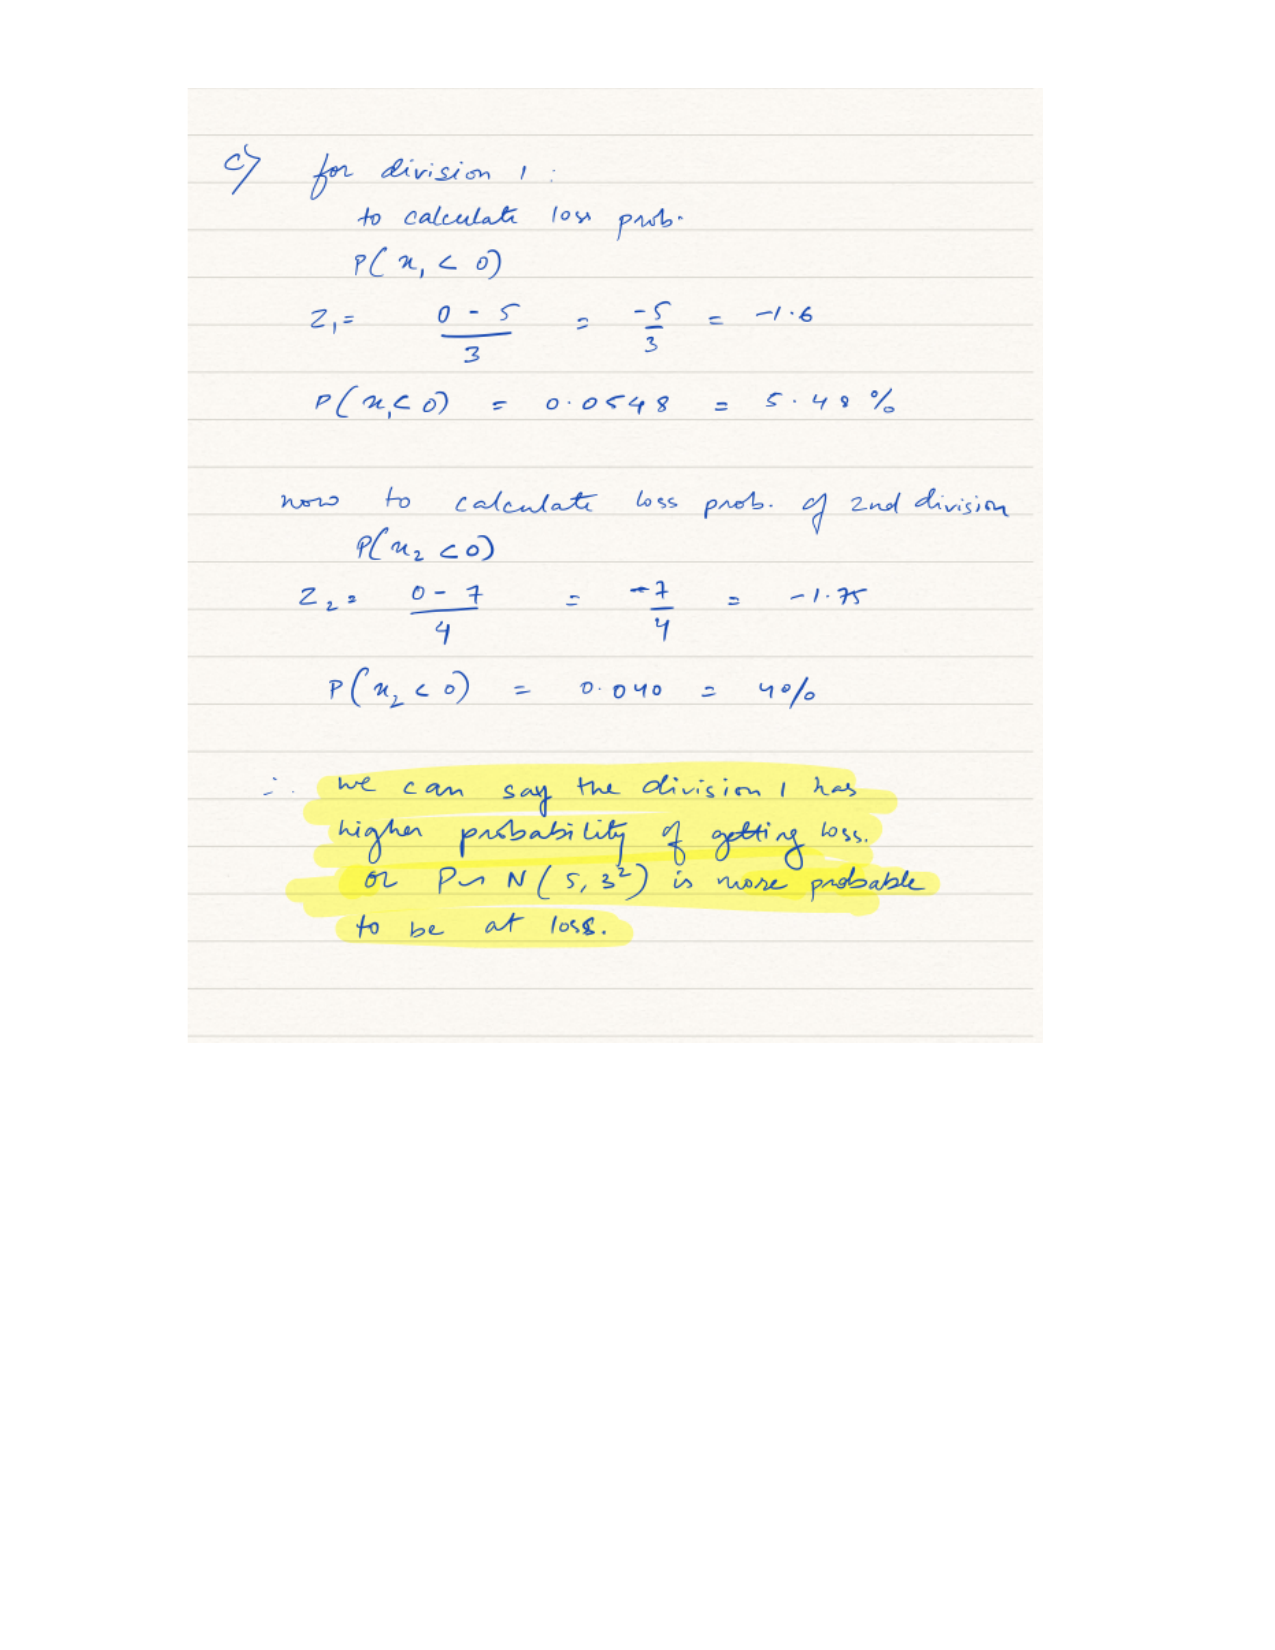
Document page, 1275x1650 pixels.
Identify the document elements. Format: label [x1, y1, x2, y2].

picture [187, 88, 1043, 1043]
